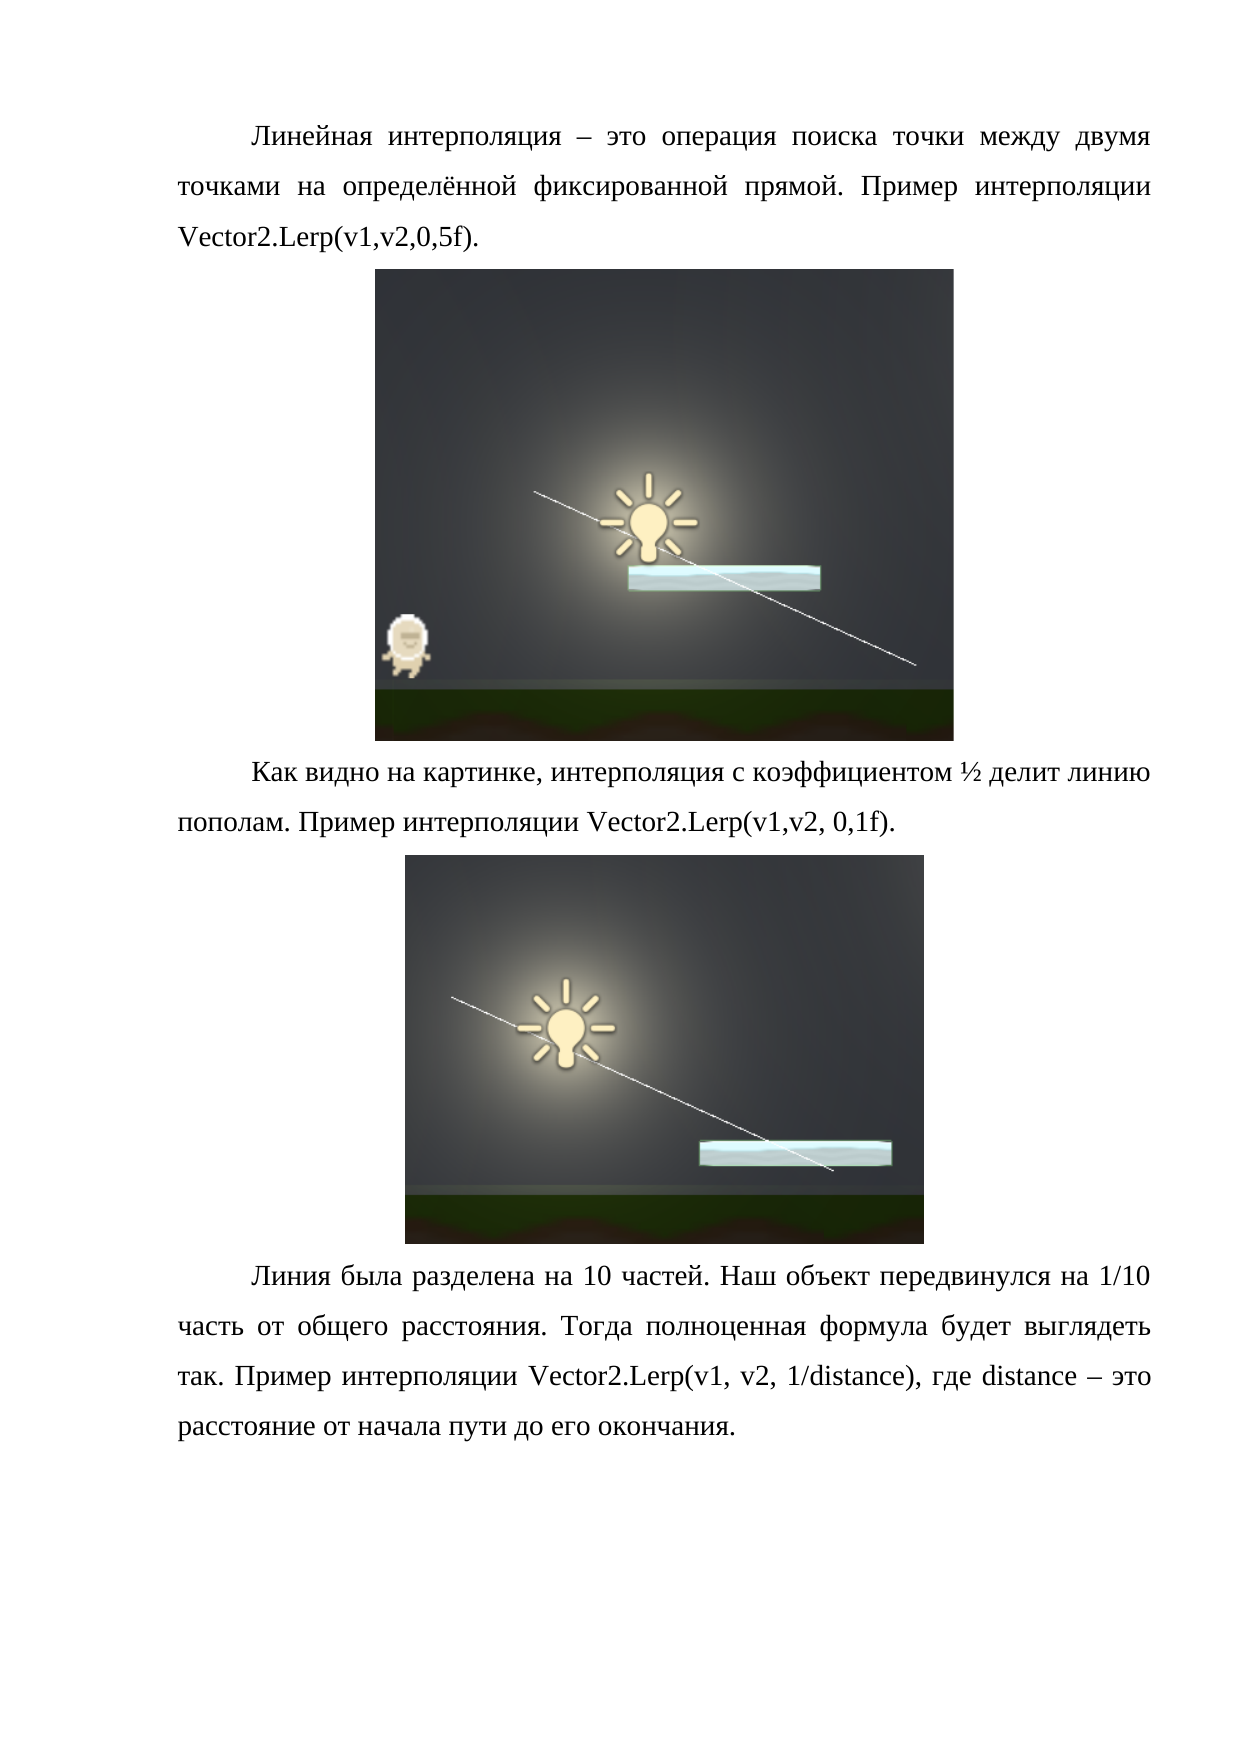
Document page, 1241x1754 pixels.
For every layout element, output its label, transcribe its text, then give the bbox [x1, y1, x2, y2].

text Как видно на картинке, интерполяция с коэффициентом ½ делит линию пополам. Пример интерполяции Vector2.Lerp(v1,v2, 0,1f). [177, 754, 1152, 838]
picture [405, 855, 924, 1244]
text Линия была разделена на 10 частей. Наш объект передвинулся на 1/10 часть от общего расстояния. Тогда полноценная формула будет выглядеть так. Пример интерполяции Vector2.Lerp(v1, v2, 1/distance), где distance – это расстояние от начала пути до его окончания. [177, 1258, 1152, 1442]
text Линейная интерполяция – это операция поиска точки между двумя точками на определённой фиксированной прямой. Пример интерполяции Vector2.Lerp(v1,v2,0,5f). [177, 118, 1152, 252]
picture [375, 269, 954, 741]
